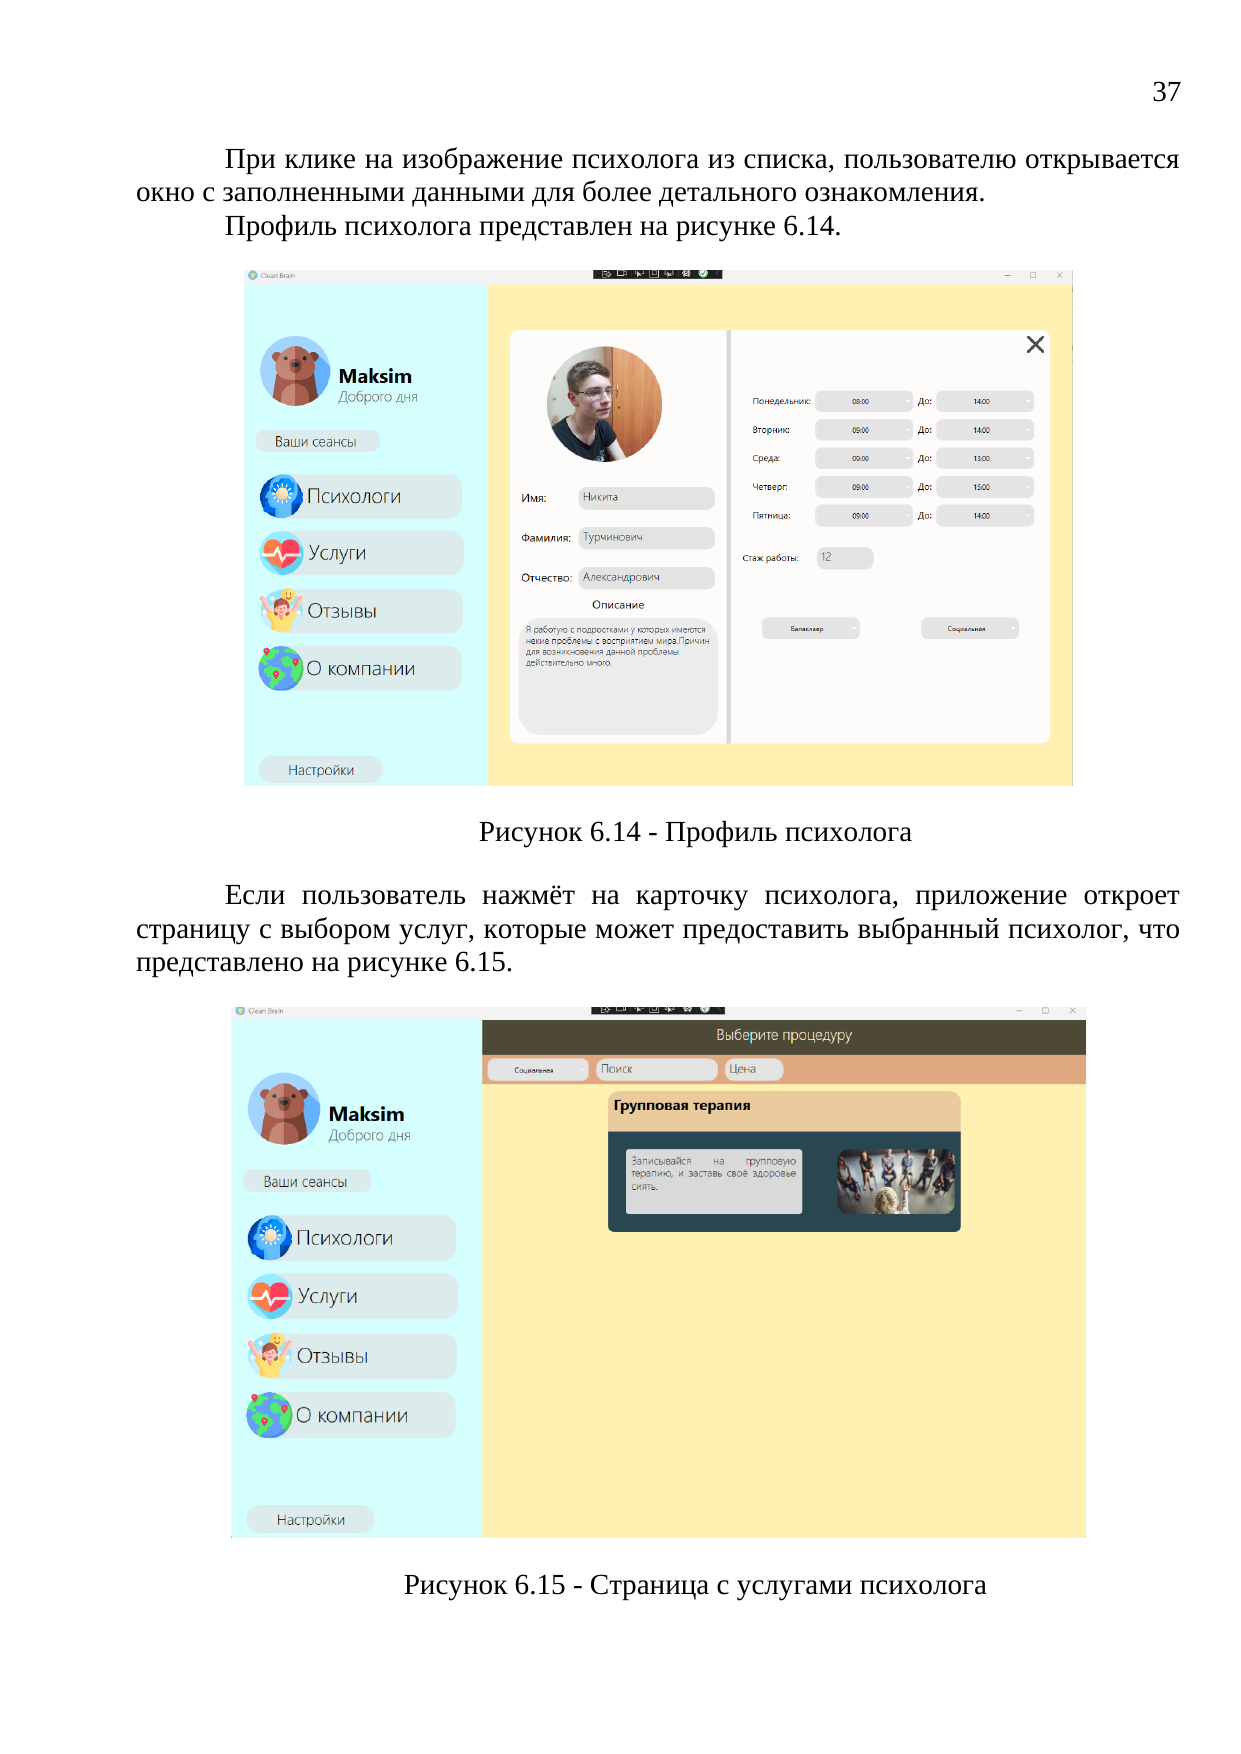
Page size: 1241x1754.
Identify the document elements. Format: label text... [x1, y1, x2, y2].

text При клике на изображение психолога из списка, пользователю открывается окно с заполненными данными для более детального ознакомления. [136, 141, 1181, 208]
text Если пользователь нажмёт на карточку психолога, приложение откроет страницу с выбором услуг, которые может предоставить выбранный психолог, что представлено на рисунке 6.15. [136, 877, 1181, 978]
text Рисунок 6.14 - Профиль психолога [136, 814, 1181, 848]
picture [244, 270, 1073, 786]
picture [231, 1007, 1087, 1538]
text Профиль психолога представлен на рисунке 6.14. [136, 208, 1181, 242]
text Рисунок 6.15 - Страница с услугами психолога [136, 1567, 1181, 1601]
